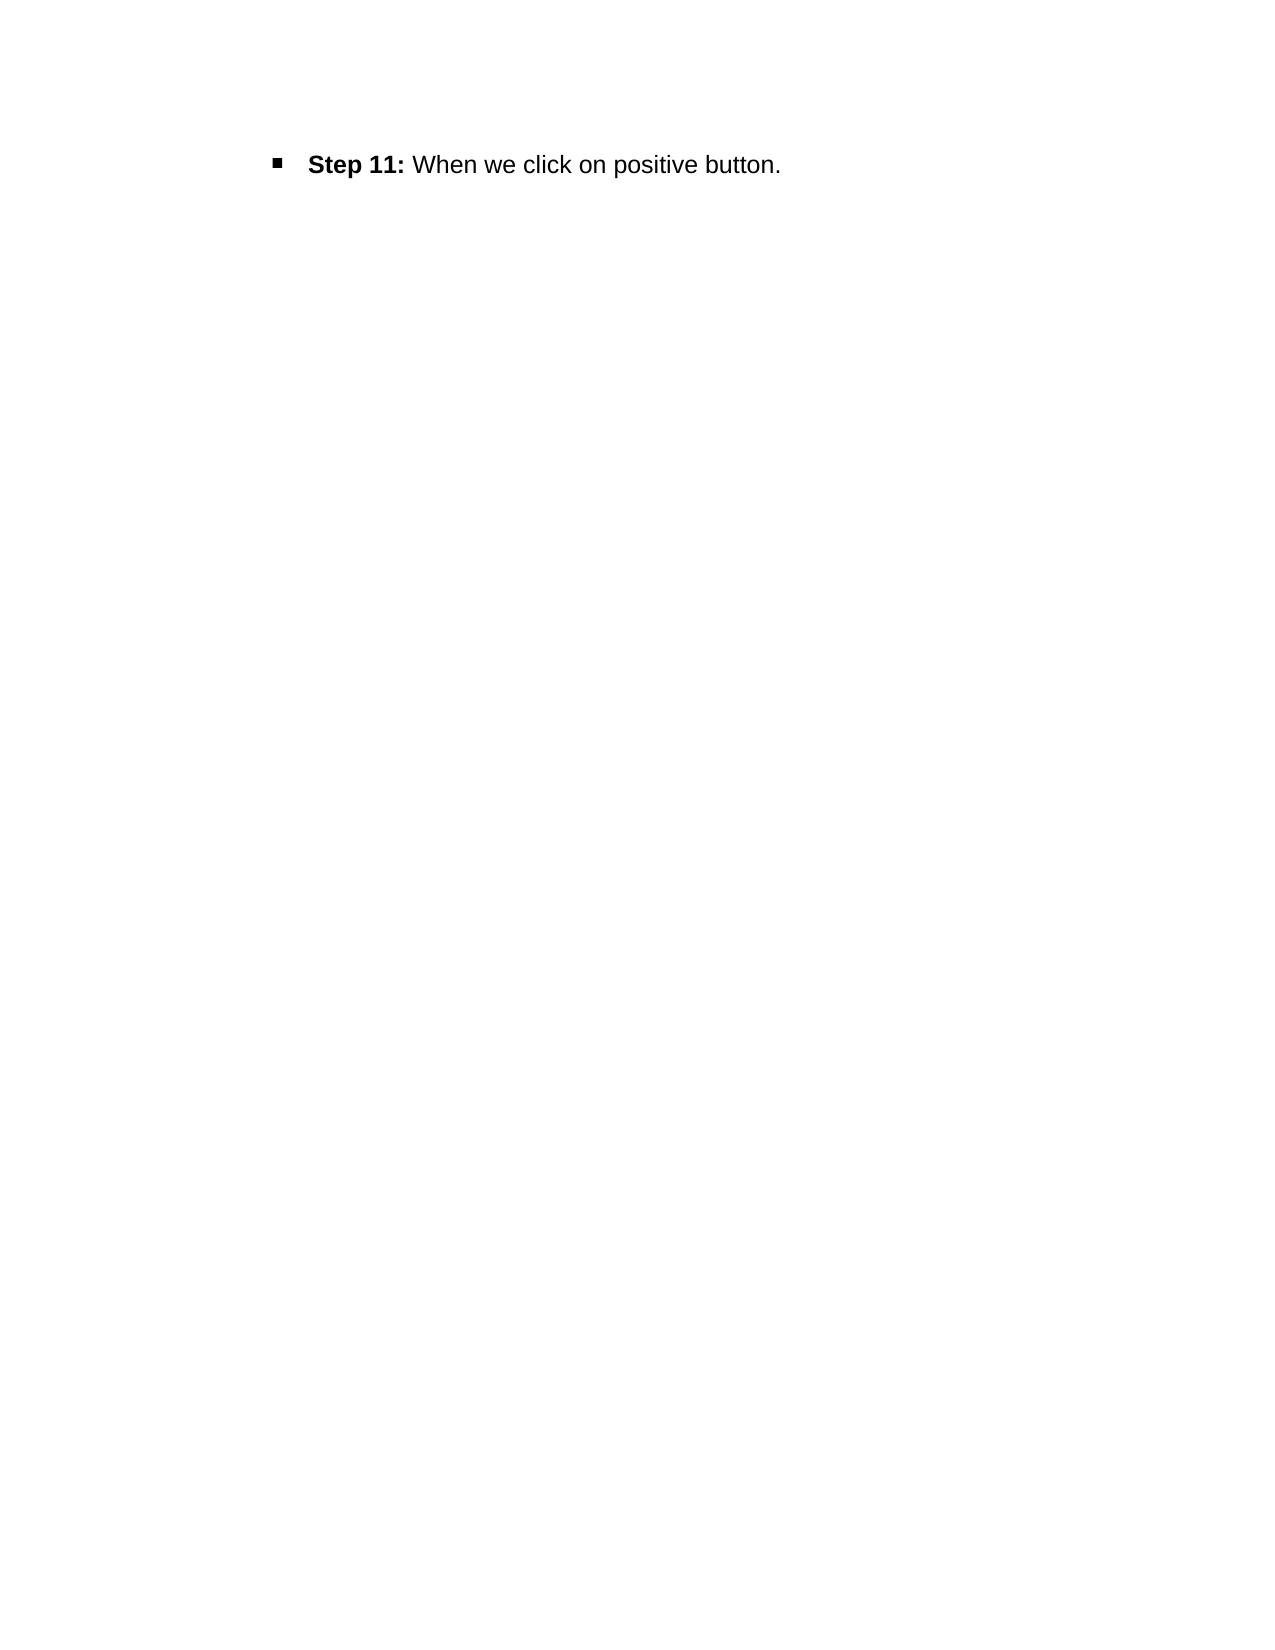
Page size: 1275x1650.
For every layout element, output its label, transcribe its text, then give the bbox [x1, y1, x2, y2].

list Step 11: When we click on positive button. [270, 150, 1125, 180]
